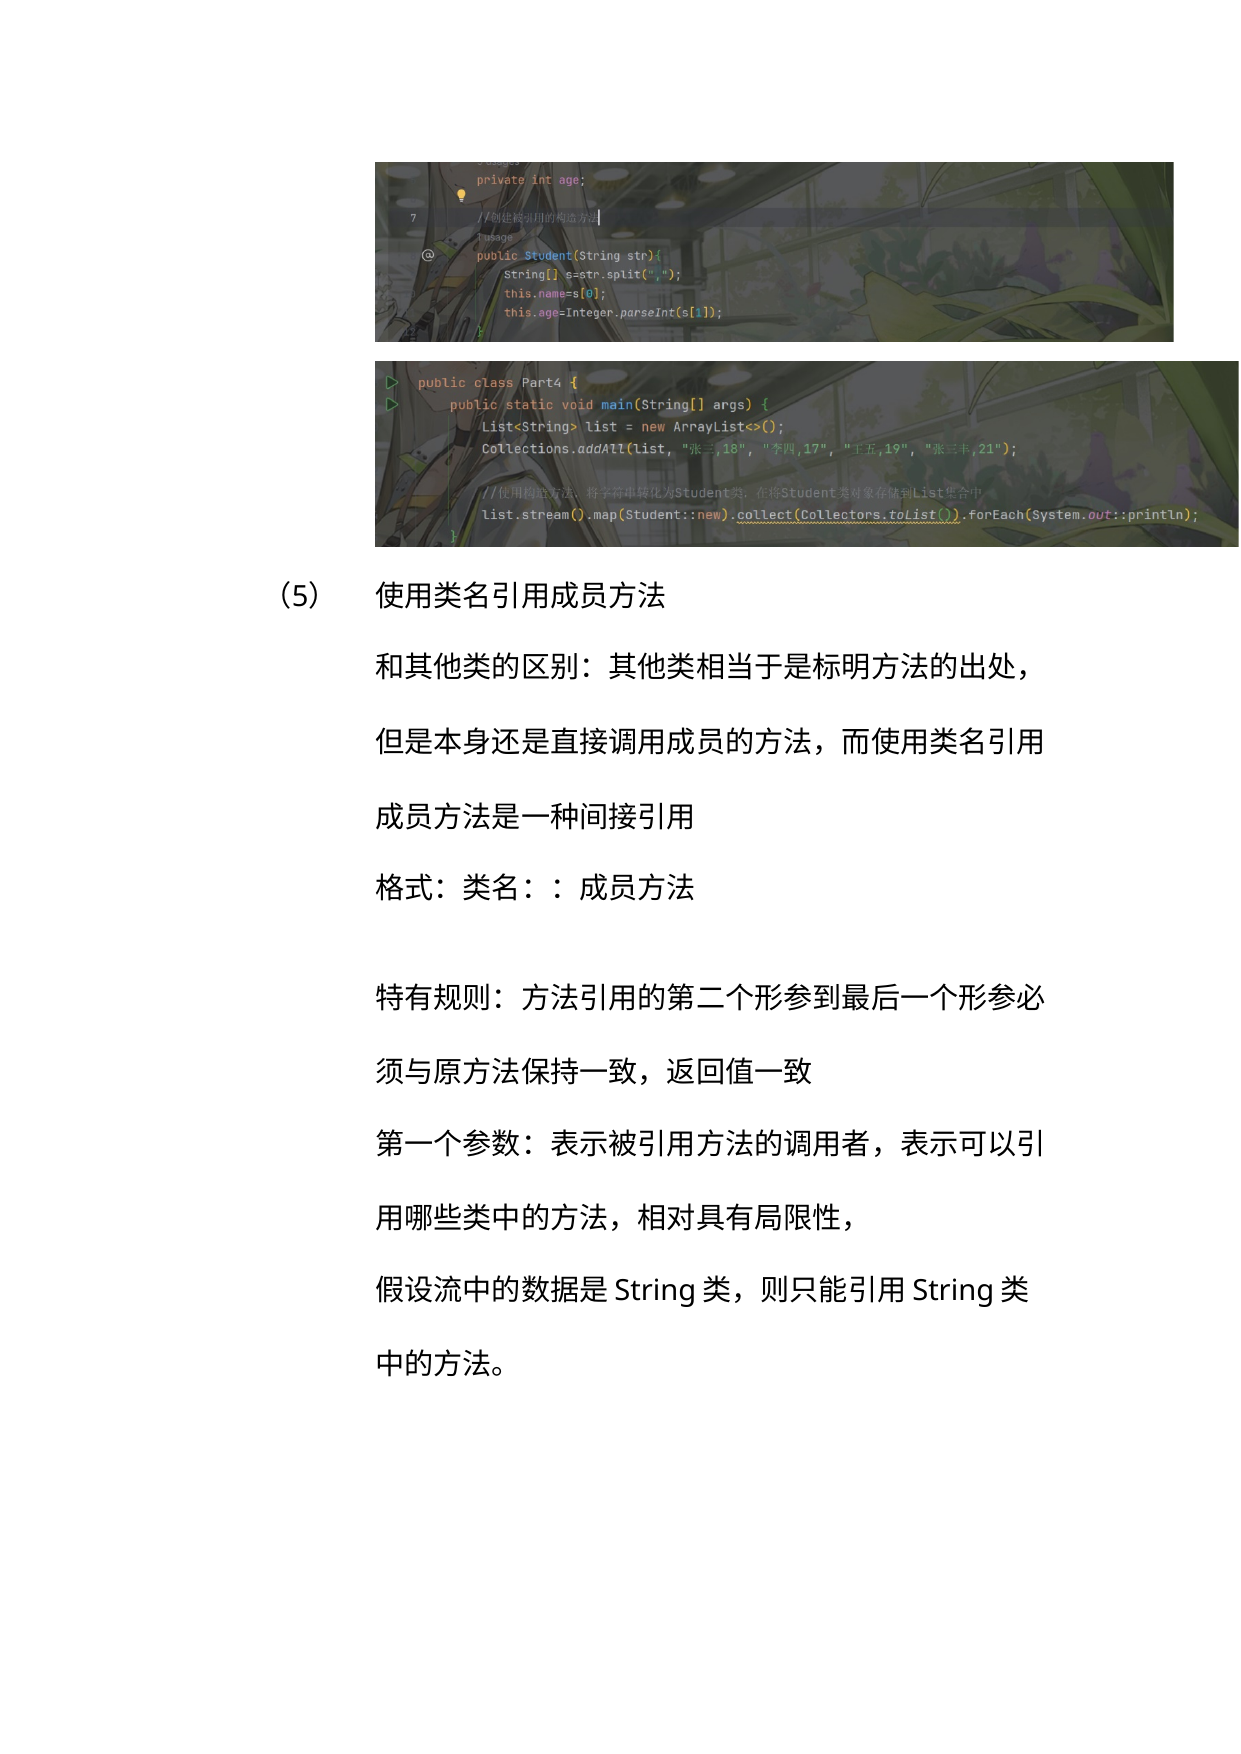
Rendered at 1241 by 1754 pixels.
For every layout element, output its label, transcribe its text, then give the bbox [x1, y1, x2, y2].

list 假设流中的数据是String类，则只能引用String类中的方法。 [375, 1255, 1053, 1394]
list 格式：类名：：成员方法 [375, 853, 1053, 918]
list 和其他类的区别：其他类相当于是标明方法的出处，但是本身还是直接调用成员的方法，而使用类名引用成员方法是一种间接引用 [375, 633, 1053, 847]
list 使用类名引用成员方法 [262, 561, 1053, 626]
picture [375, 162, 1174, 342]
list 第一个参数：表示被引用方法的调用者，表示可以引用哪些类中的方法，相对具有局限性， [375, 1109, 1053, 1249]
picture [375, 361, 1239, 547]
list 特有规则：方法引用的第二个形参到最后一个形参必须与原方法保持一致，返回值一致 [375, 963, 1053, 1103]
